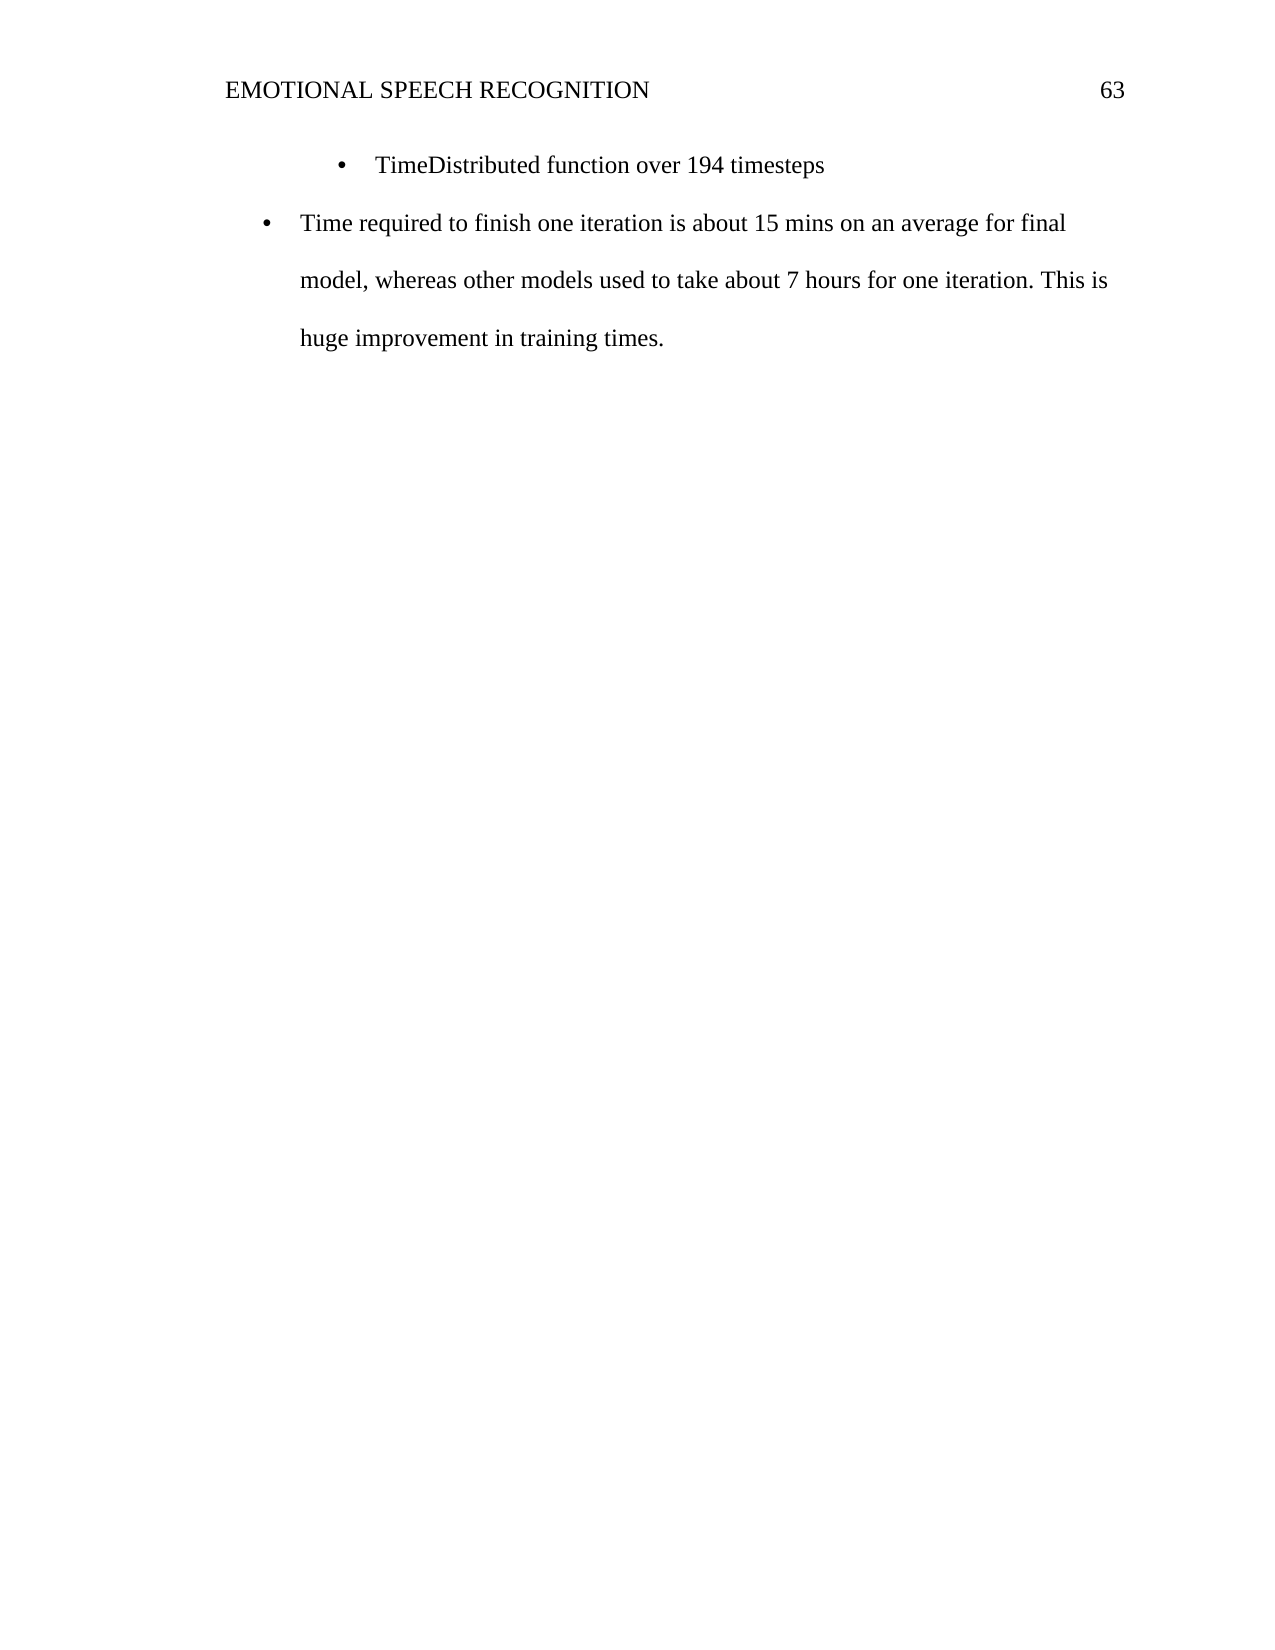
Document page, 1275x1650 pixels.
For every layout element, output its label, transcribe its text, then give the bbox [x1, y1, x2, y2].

list TimeDistributed function over 194 timesteps [337, 150, 1125, 179]
list Time required to finish one iteration is about 15 mins on an average for final model, whereas other models used to take about 7 hours for one iteration. This is huge improvement in training times. [262, 208, 1125, 352]
